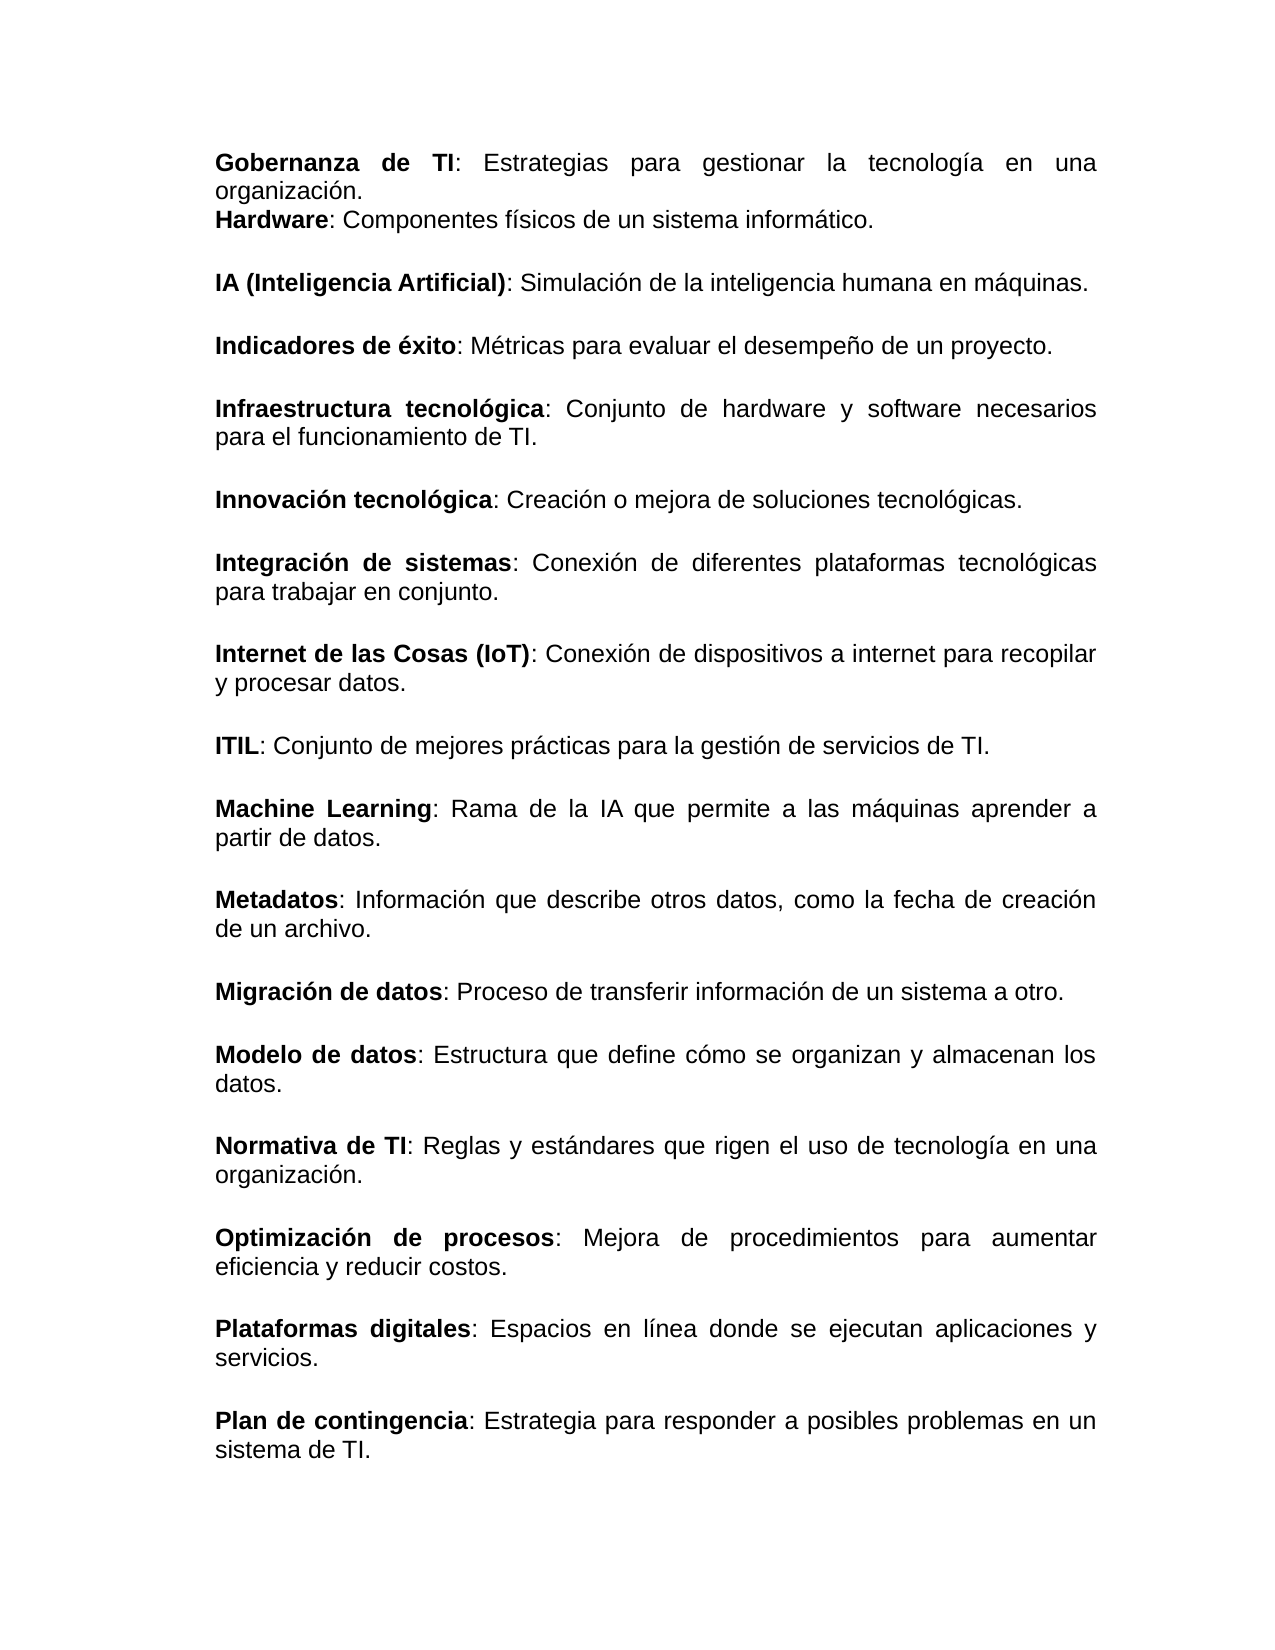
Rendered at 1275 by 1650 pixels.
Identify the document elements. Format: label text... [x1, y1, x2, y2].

text Internet de las Cosas (IoT): Conexión de dispositivos a internet para recopilar y procesar datos. [215, 639, 1098, 697]
text Plataformas digitales: Espacios en línea donde se ejecutan aplicaciones y servicios. [215, 1314, 1098, 1372]
text Metadatos: Información que describe otros datos, como la fecha de creación de un archivo. [215, 885, 1098, 943]
text Optimización de procesos: Mejora de procedimientos para aumentar eficiencia y reducir costos. [215, 1223, 1098, 1280]
text Machine Learning: Rama de la IA que permite a las máquinas aprender a partir de datos. [215, 794, 1098, 851]
text Infraestructura tecnológica: Conjunto de hardware y software necesarios para el funcionamiento de TI. [215, 393, 1098, 451]
text Migración de datos: Proceso de transferir información de un sistema a otro. [215, 977, 1098, 1006]
text ITIL: Conjunto de mejores prácticas para la gestión de servicios de TI. [215, 731, 1098, 760]
text Normativa de TI: Reglas y estándares que rigen el uso de tecnología en una organización. [215, 1131, 1098, 1189]
text Integración de sistemas: Conexión de diferentes plataformas tecnológicas para trabajar en conjunto. [215, 548, 1098, 605]
text Plan de contingencia: Estrategia para responder a posibles problemas en un sistema de TI. [215, 1406, 1098, 1463]
text IA (Inteligencia Artificial): Simulación de la inteligencia humana en máquinas. [215, 268, 1098, 297]
text Modelo de datos: Estructura que define cómo se organizan y almacenan los datos. [215, 1040, 1098, 1097]
text Indicadores de éxito: Métricas para evaluar el desempeño de un proyecto. [215, 331, 1098, 359]
text Innovación tecnológica: Creación o mejora de soluciones tecnológicas. [215, 485, 1098, 514]
text Gobernanza de TI: Estrategias para gestionar la tecnología en una organización. [215, 148, 1098, 205]
text Hardware: Componentes físicos de un sistema informático. [215, 205, 1098, 234]
